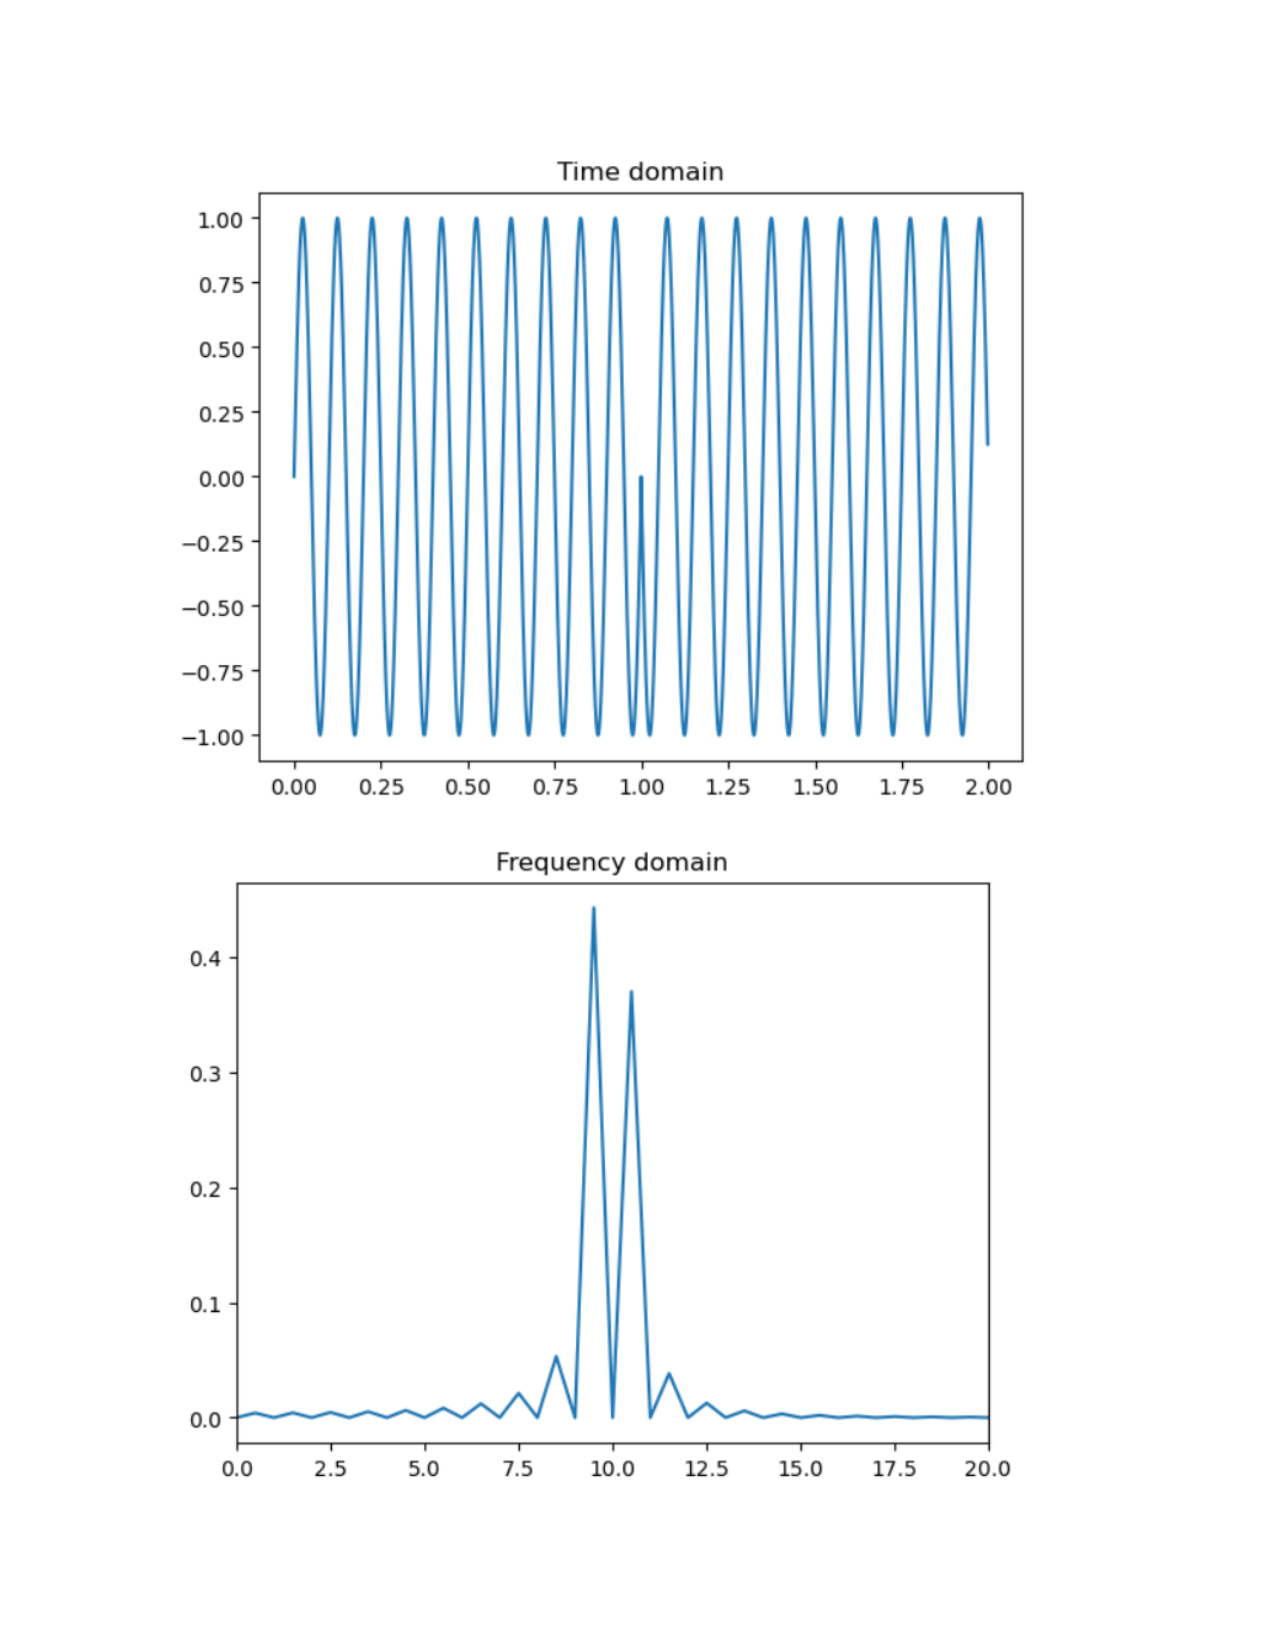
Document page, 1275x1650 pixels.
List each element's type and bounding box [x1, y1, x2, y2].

picture [150, 841, 1125, 1492]
picture [150, 150, 1125, 823]
